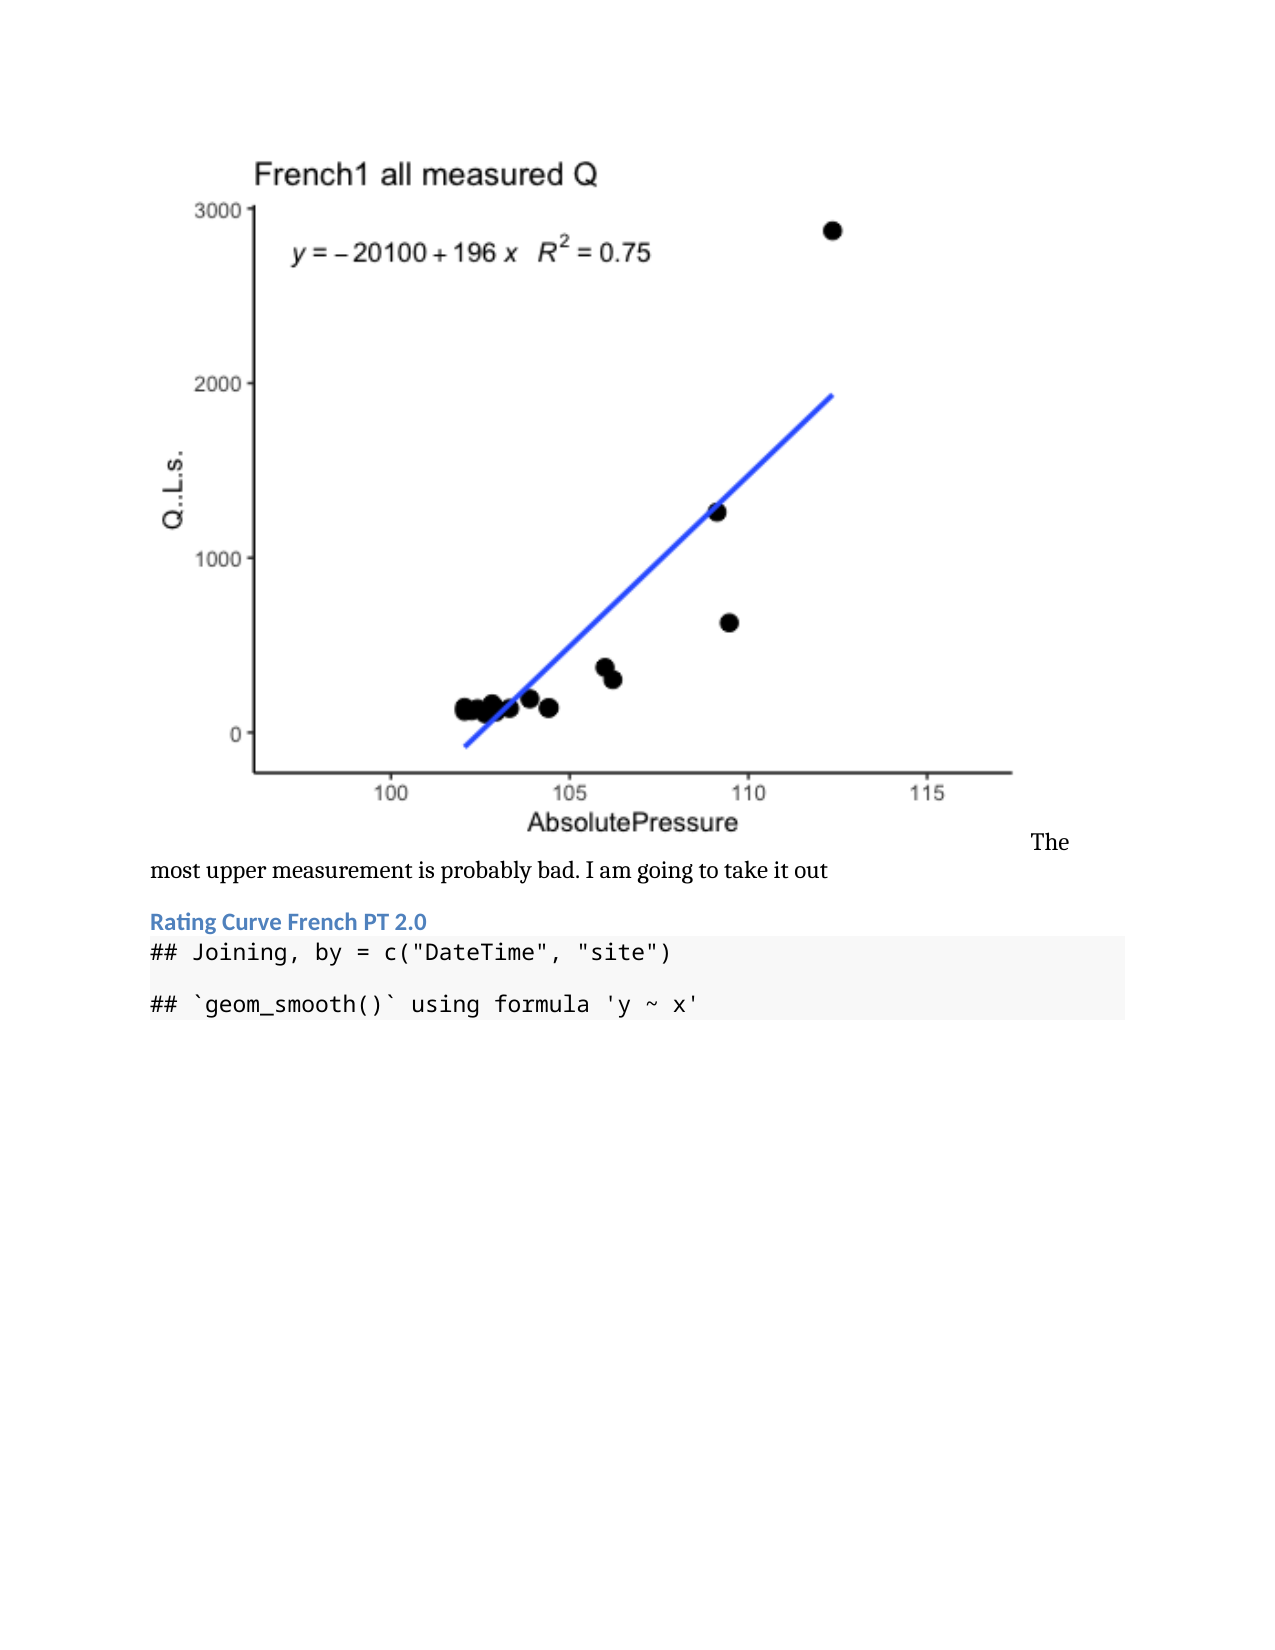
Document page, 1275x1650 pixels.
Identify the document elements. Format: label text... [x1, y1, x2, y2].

text ## Joining, by = c("DateTime", "site") [150, 936, 1125, 968]
text ## `geom_smooth()` using formula 'y ~ x' [150, 988, 1125, 1020]
subtitle Rating Curve French PT 2.0 [150, 906, 1125, 936]
picture [150, 150, 1025, 850]
